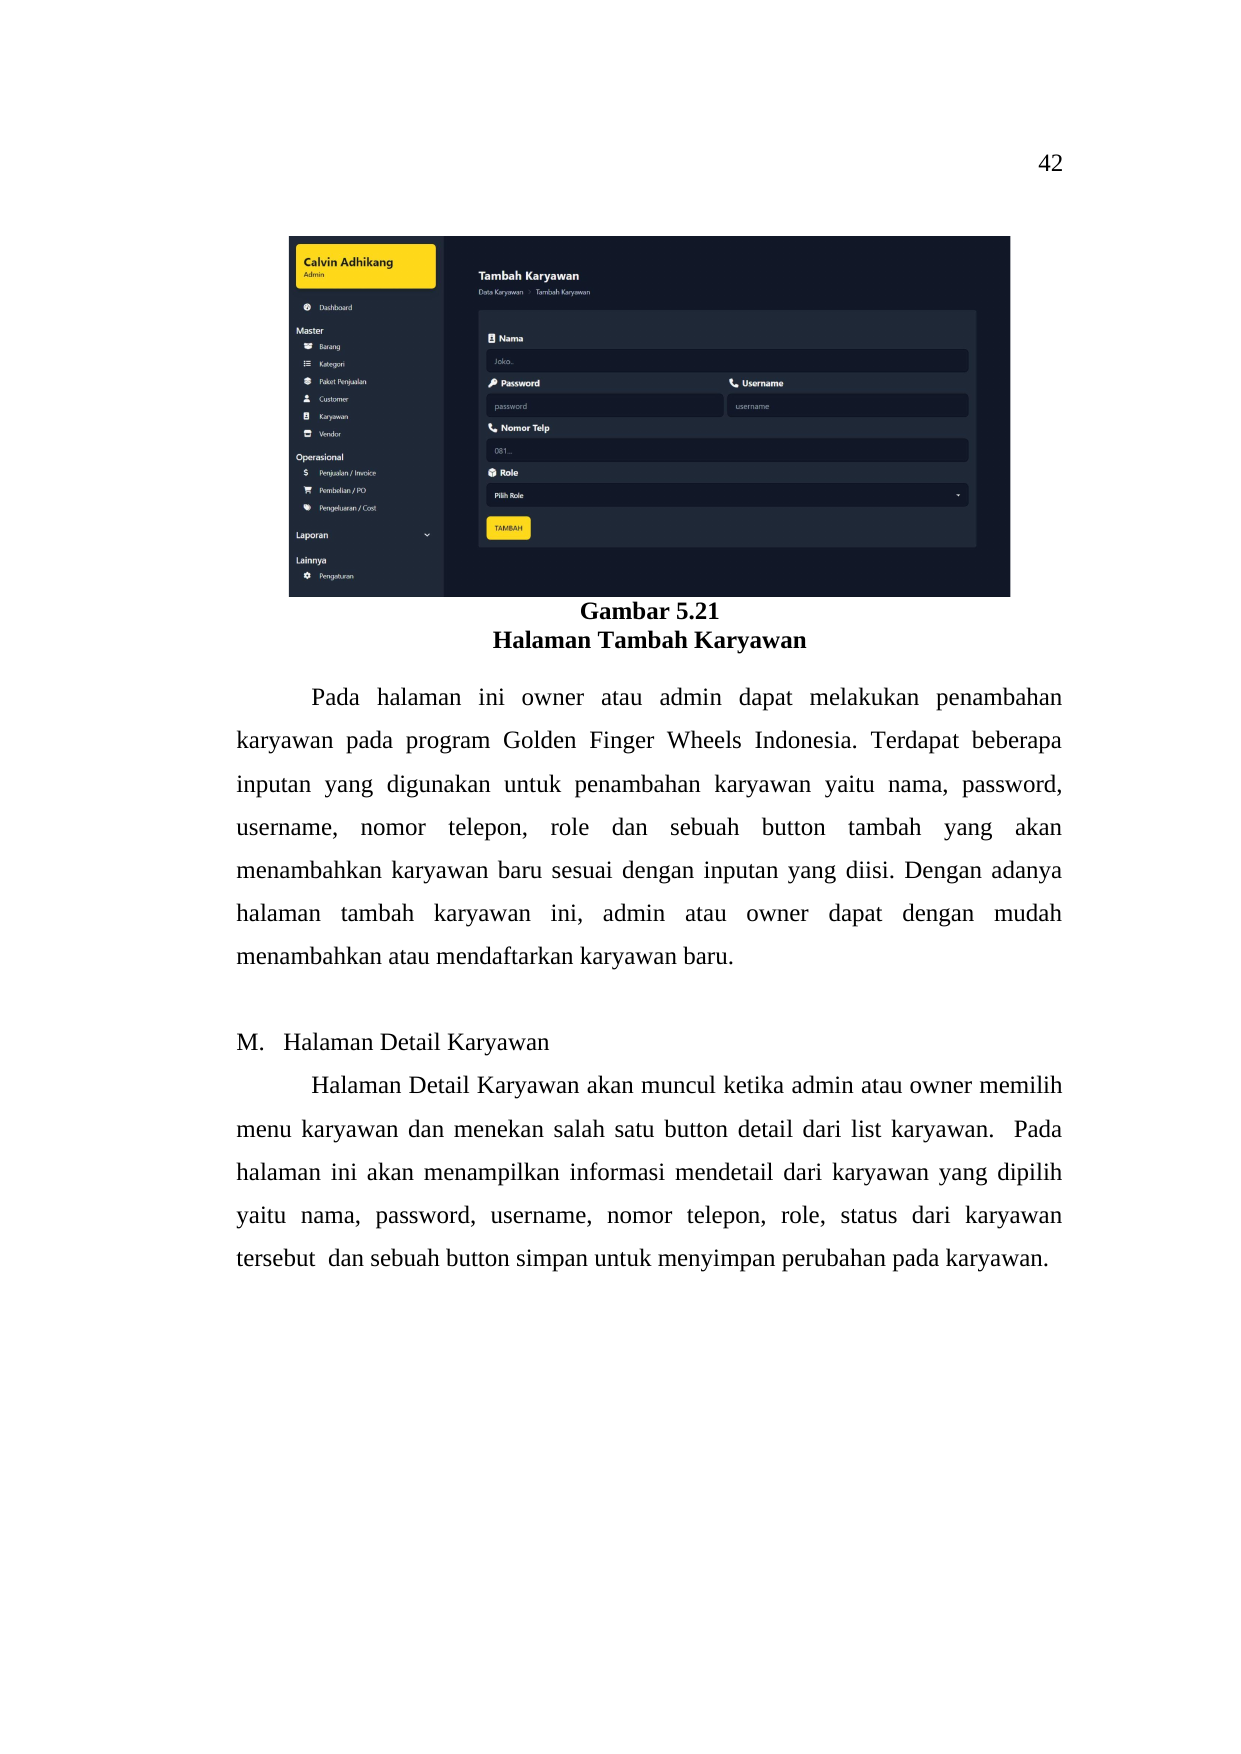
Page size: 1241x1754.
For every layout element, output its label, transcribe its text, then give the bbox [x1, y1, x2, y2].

text Halaman Tambah Karyawan [236, 625, 1063, 654]
picture [288, 236, 1011, 597]
text Gambar 5.21 [236, 596, 1063, 625]
text Halaman Detail Karyawan akan muncul ketika admin atau owner memilih menu karyawan dan menekan salah satu button detail dari list karyawan. Pada halaman ini akan menampilkan informasi mendetail dari karyawan yang dipilih yaitu nama, password, username, nomor telepon, role, status dari karyawan tersebut dan sebuah button simpan untuk menyimpan perubahan pada karyawan. [236, 1071, 1063, 1272]
list Halaman Detail Karyawan [236, 1027, 1063, 1056]
text Pada halaman ini owner atau admin dapat melakukan penambahan karyawan pada program Golden Finger Wheels Indonesia. Terdapat beberapa inputan yang digunakan untuk penambahan karyawan yaitu nama, password, username, nomor telepon, role dan sebuah button tambah yang akan menambahkan karyawan baru sesuai dengan inputan yang diisi. Dengan adanya halaman tambah karyawan ini, admin atau owner dapat dengan mudah menambahkan atau mendaftarkan karyawan baru. [236, 682, 1063, 970]
